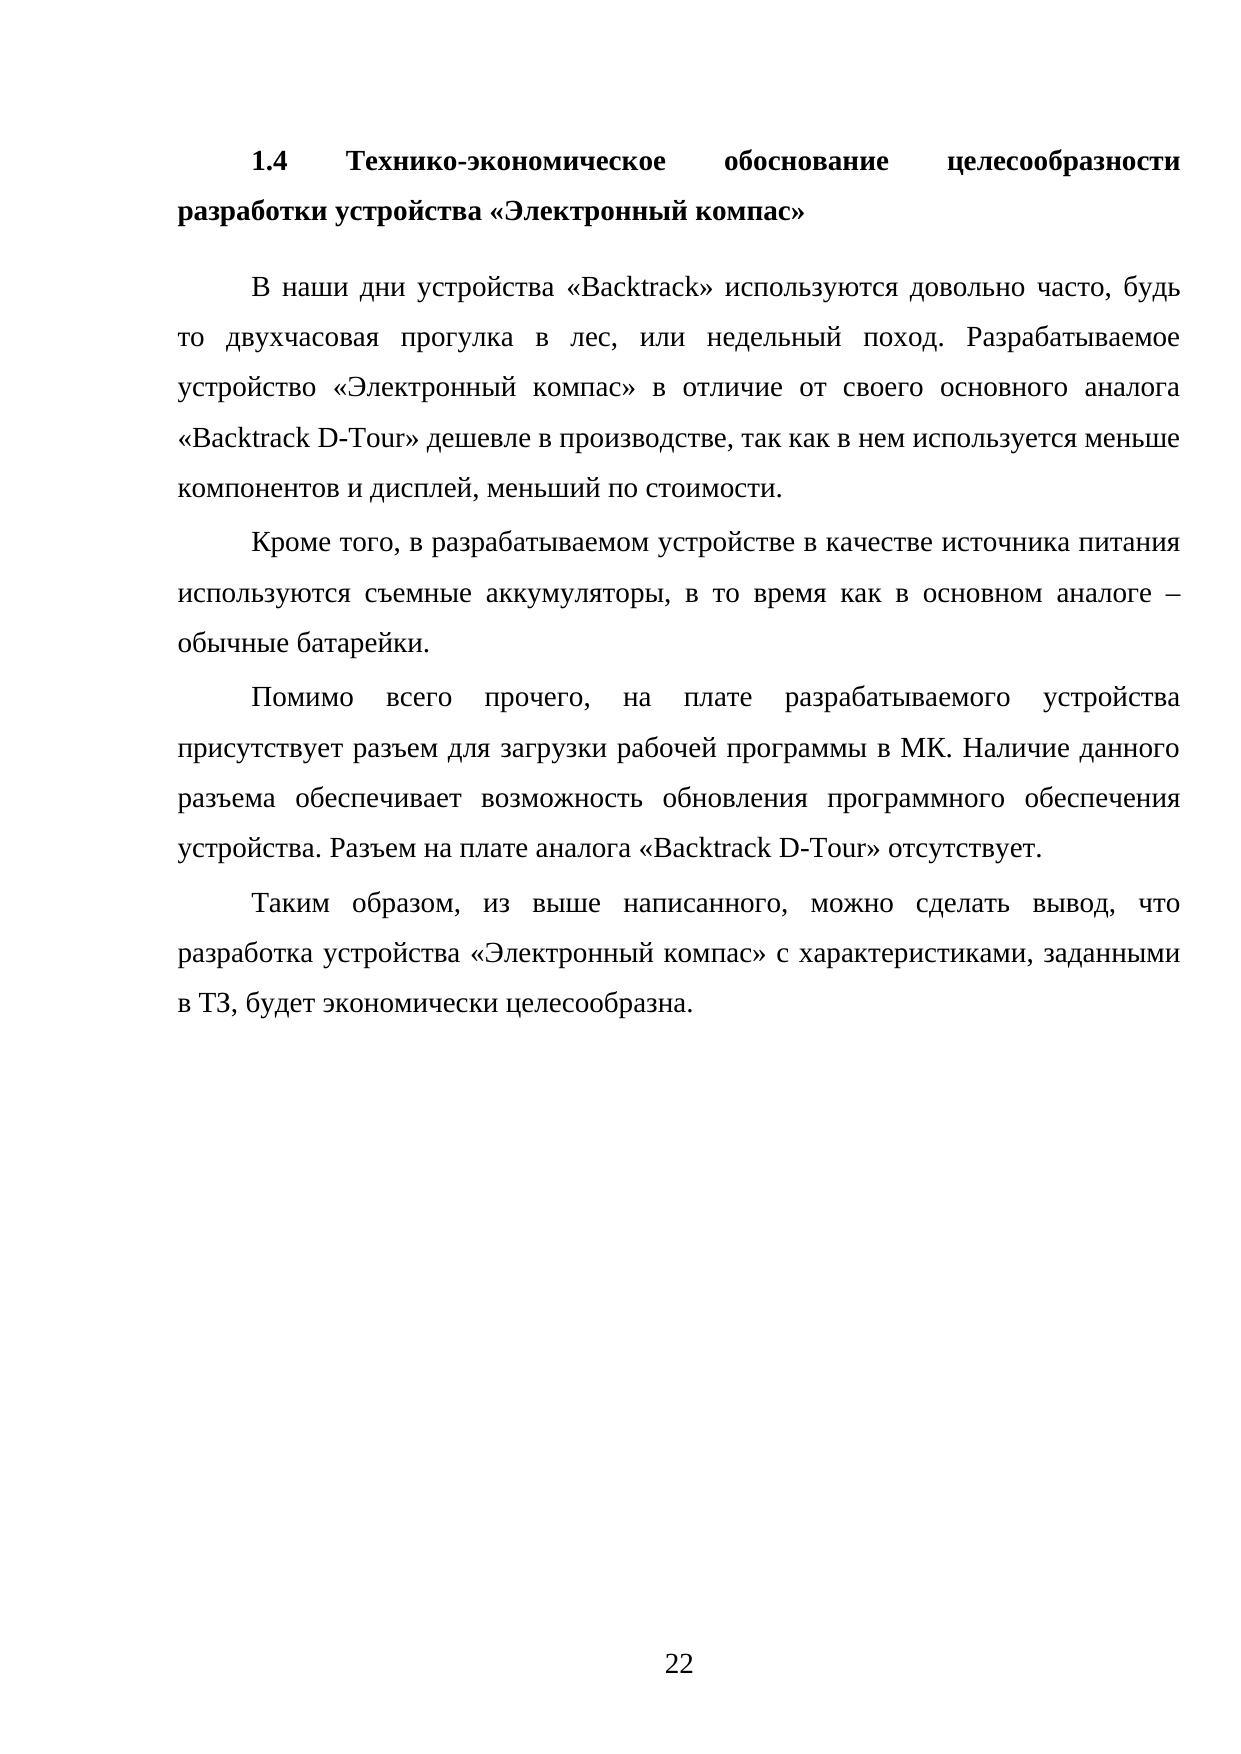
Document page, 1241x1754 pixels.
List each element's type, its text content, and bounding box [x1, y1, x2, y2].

text Помимо всего прочего, на плате разрабатываемого устройства присутствует разъем для загрузки рабочей программы в МК. Наличие данного разъема обеспечивает возможность обновления программного обеспечения устройства. Разъем на плате аналога «Backtrack D-Tour» отсутствует. [177, 679, 1181, 864]
subtitle 1.4 Технико-экономическое обоснование целесообразности разработки устройства «Электронный компас» [177, 143, 1181, 227]
text В наши дни устройства «Backtrack» используются довольно часто, будь то двухчасовая прогулка в лес, или недельный поход. Разрабатываемое устройство «Электронный компас» в отличие от своего основного аналога «Backtrack D-Tour» дешевле в производстве, так как в нем используется меньше компонентов и дисплей, меньший по стоимости. [177, 269, 1181, 503]
text Кроме того, в разрабатываемом устройстве в качестве источника питания используются съемные аккумуляторы, в то время как в основном аналоге – обычные батарейки. [177, 524, 1181, 659]
text Таким образом, из выше написанного, можно сделать вывод, что разработка устройства «Электронный компас» с характеристиками, заданными в ТЗ, будет экономически целесообразна. [177, 885, 1181, 1019]
